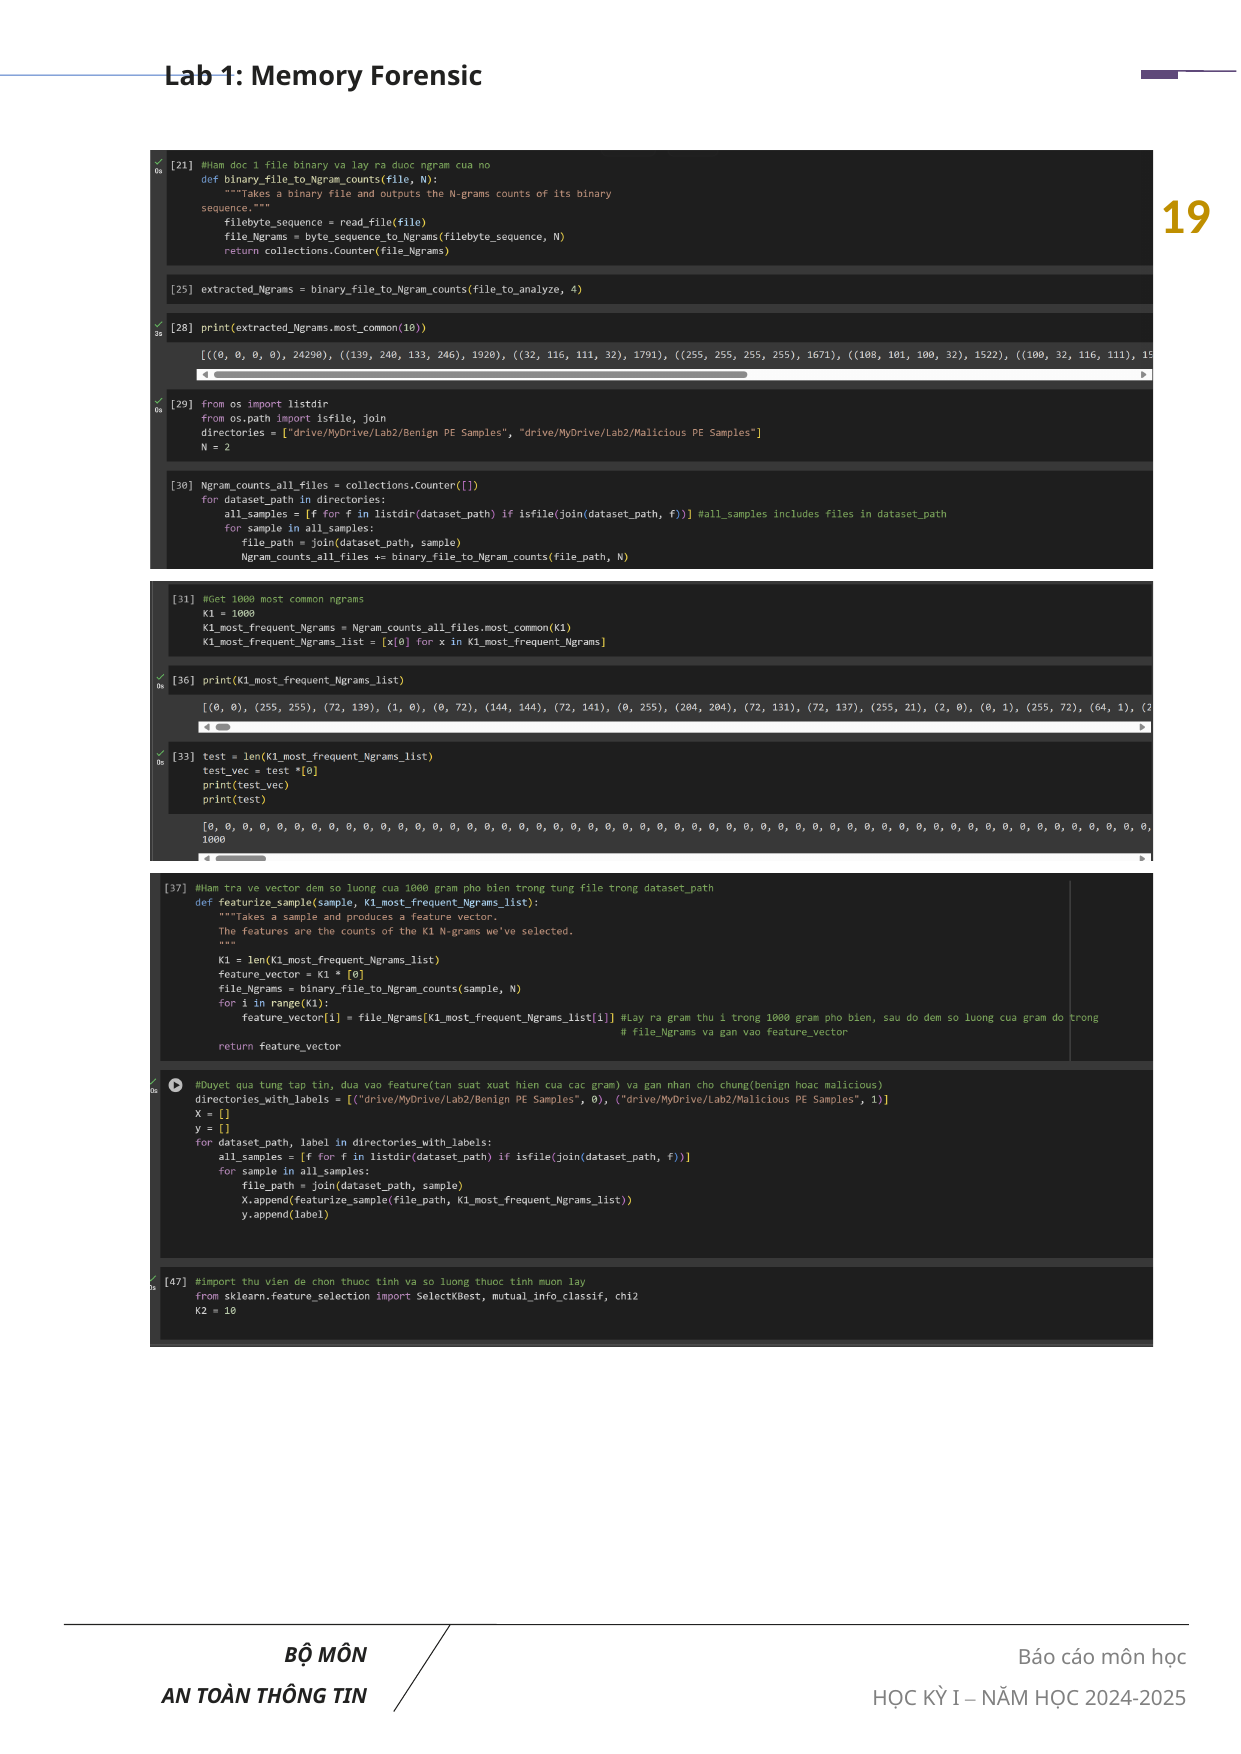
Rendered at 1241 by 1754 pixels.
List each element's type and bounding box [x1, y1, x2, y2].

picture [150, 581, 1154, 861]
picture [150, 873, 1154, 1347]
picture [150, 150, 1154, 569]
